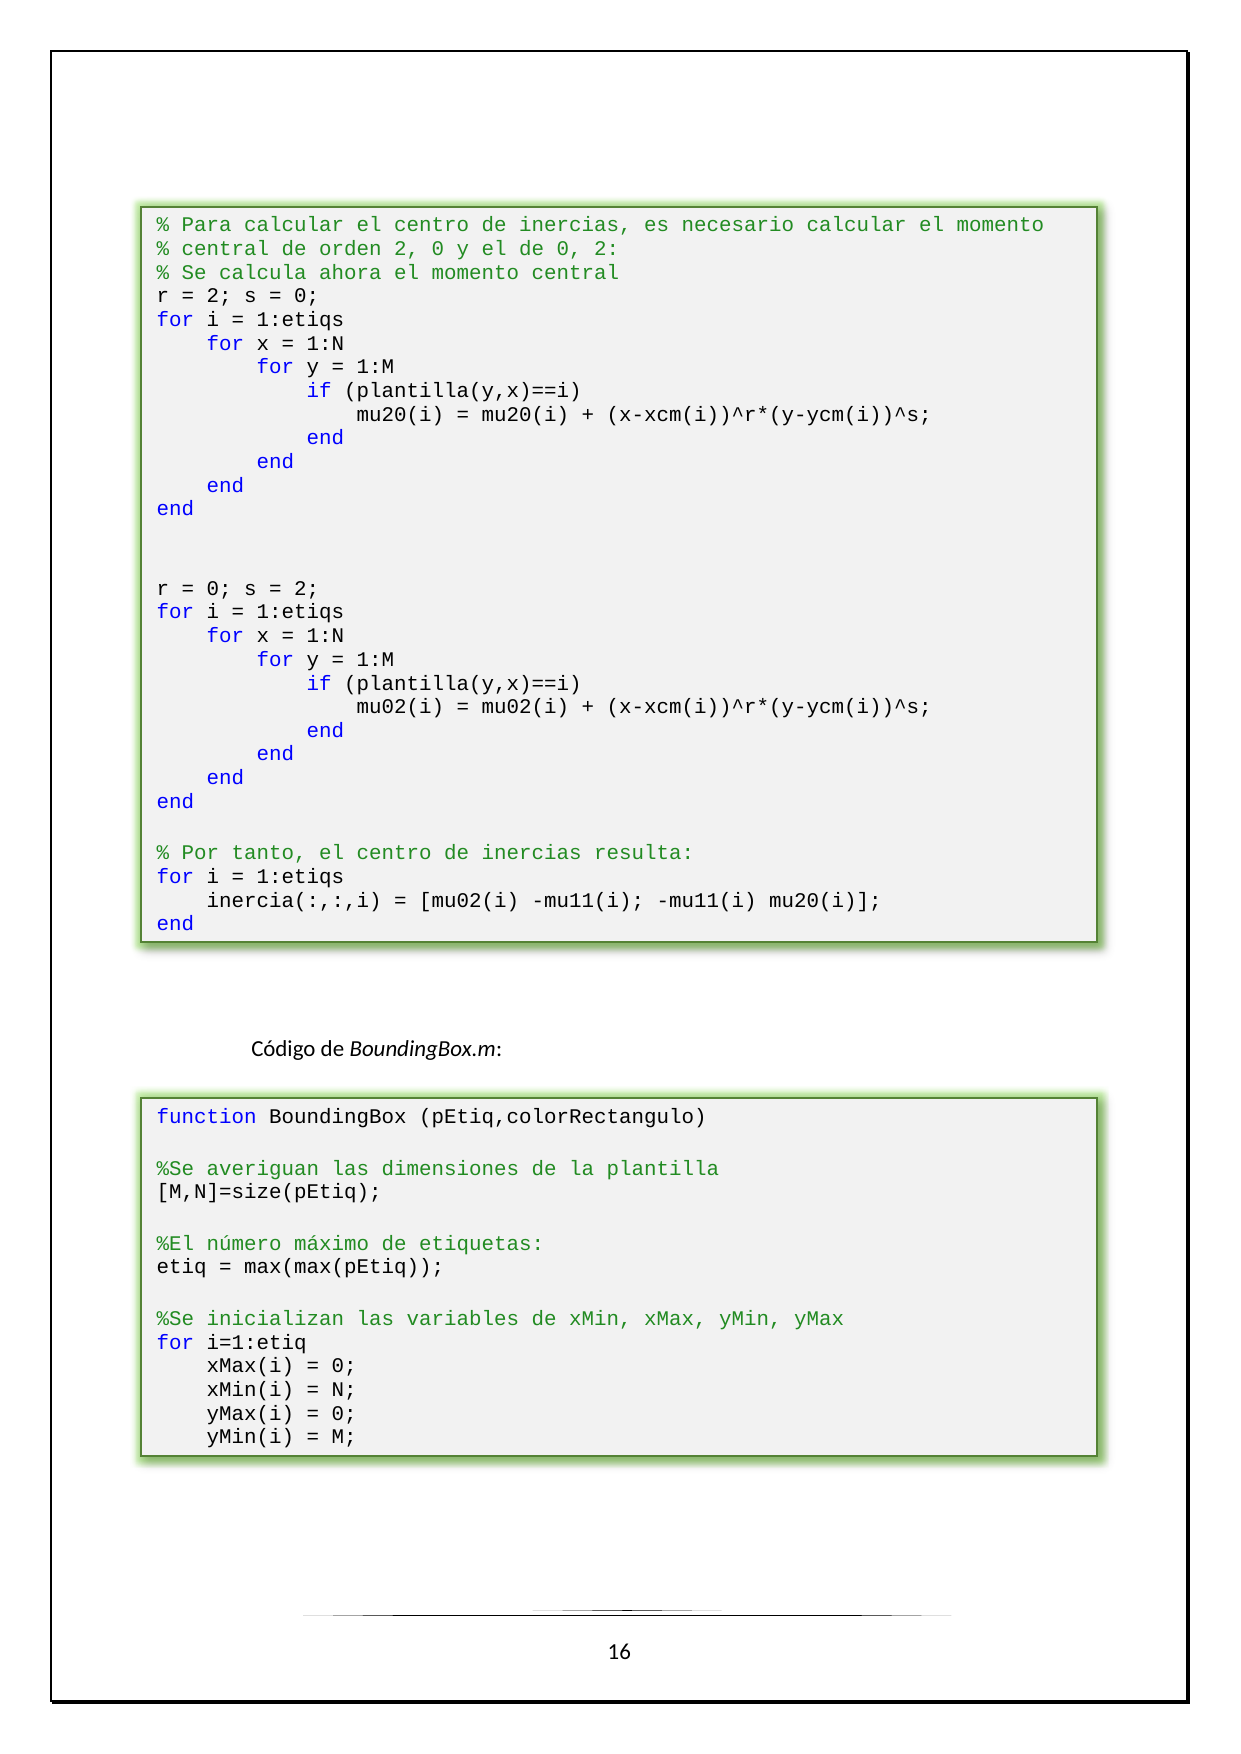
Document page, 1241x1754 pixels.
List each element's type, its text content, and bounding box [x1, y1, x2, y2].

text Código de BoundingBox.m: [177, 1034, 1061, 1062]
